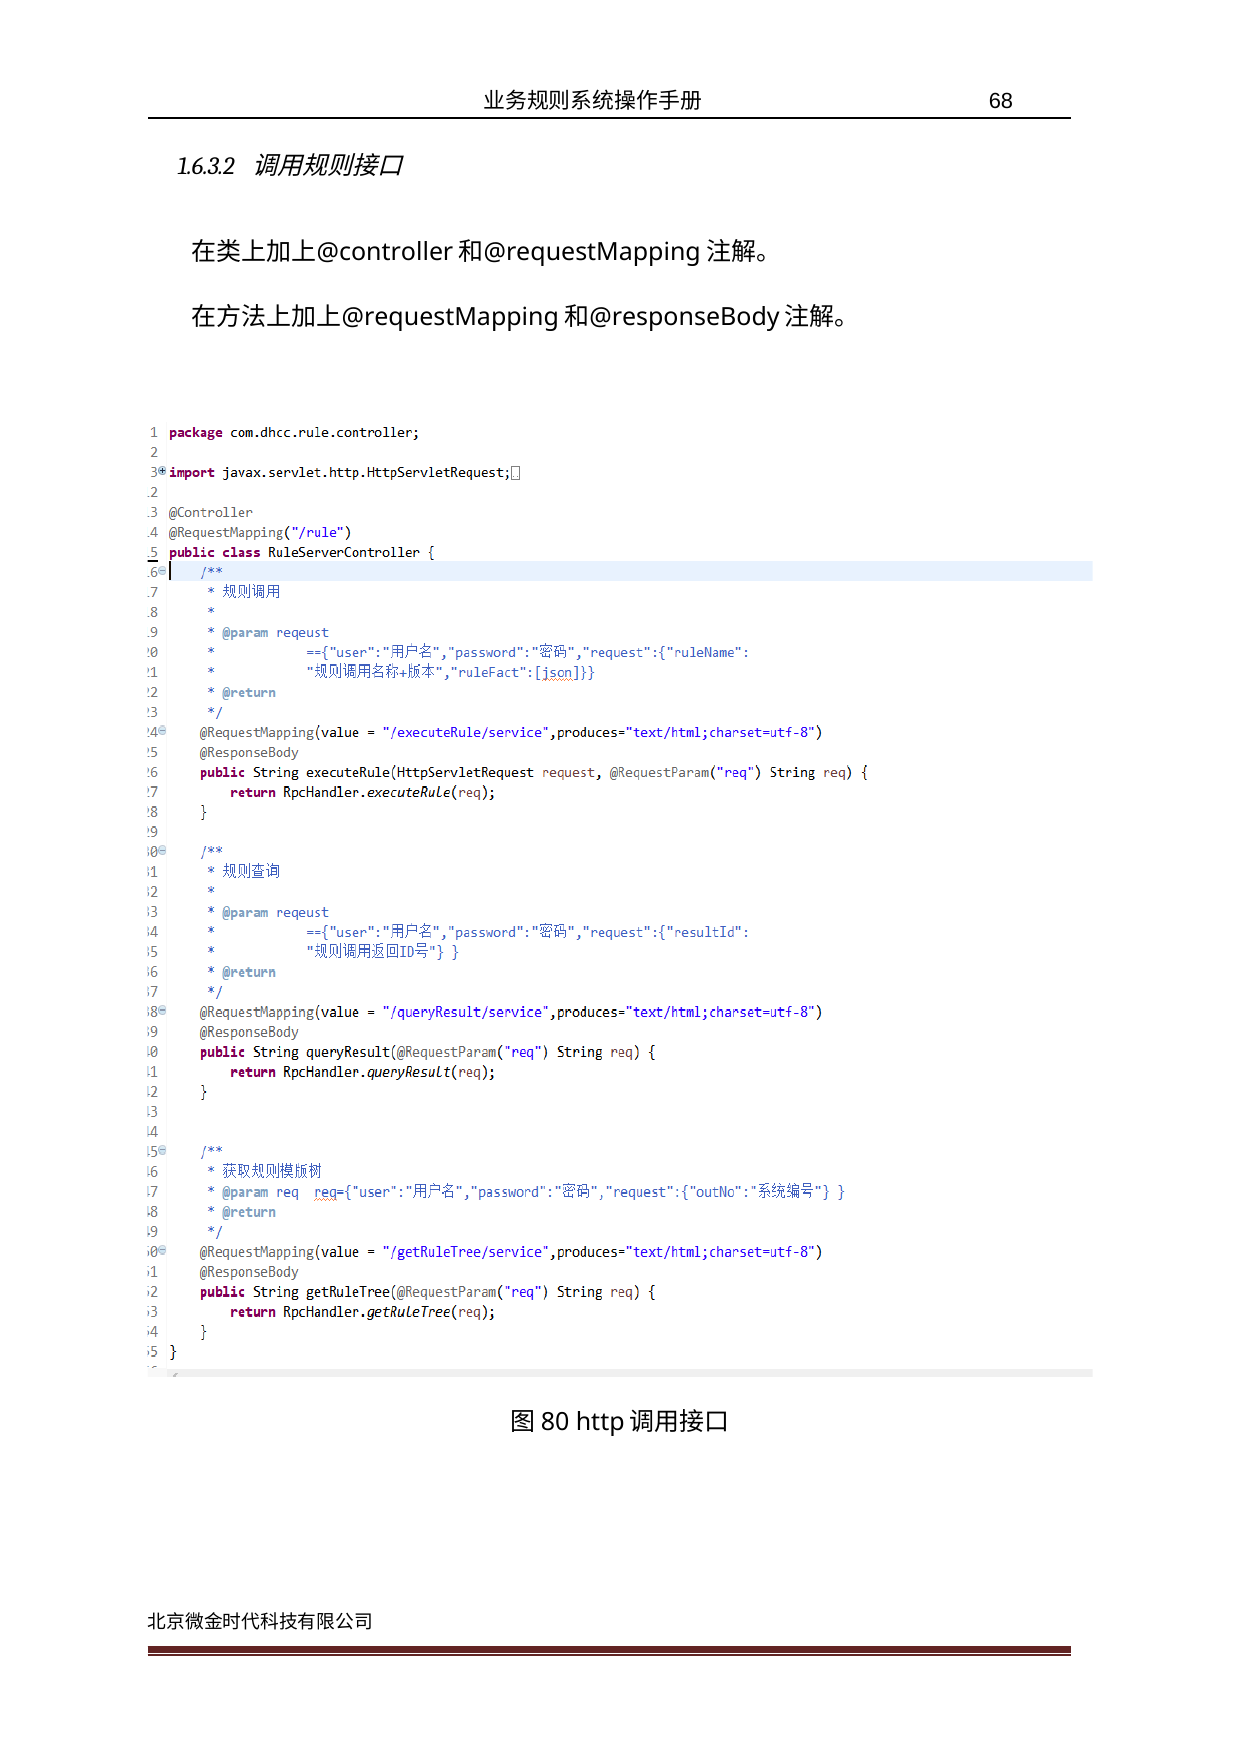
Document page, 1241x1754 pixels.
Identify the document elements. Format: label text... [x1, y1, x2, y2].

text 图80 http调用接口 [148, 1387, 1092, 1452]
text 在方法上加上@requestMapping和@responseBody注解。 [148, 282, 1092, 347]
subtitle 调用规则接口 [177, 131, 1067, 196]
picture [147, 422, 1093, 1377]
text 在类上加上@controller和@requestMapping注解。 [148, 217, 1092, 282]
